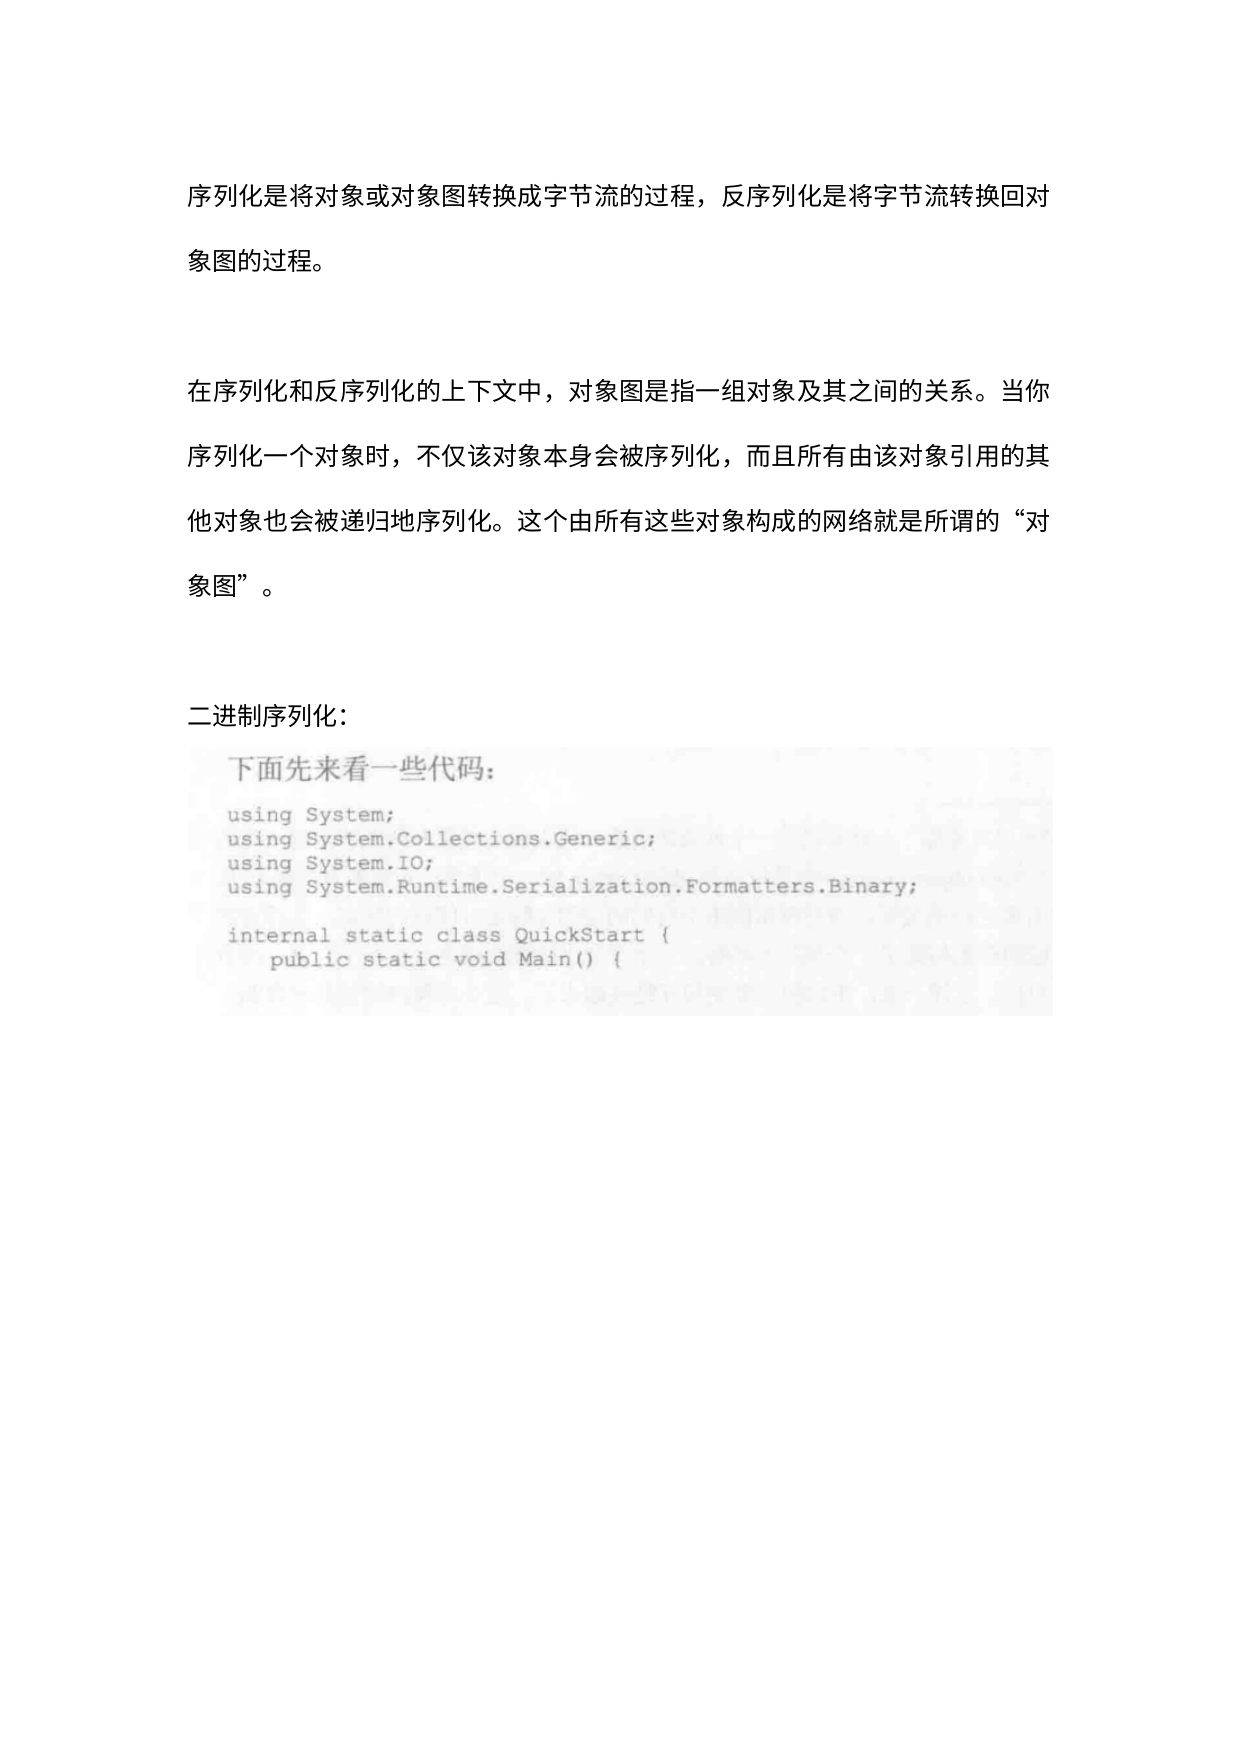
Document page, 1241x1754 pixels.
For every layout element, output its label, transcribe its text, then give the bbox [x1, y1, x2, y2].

picture [187, 747, 1053, 1016]
text 在序列化和反序列化的上下文中，对象图是指一组对象及其之间的关系。当你序列化一个对象时，不仅该对象本身会被序列化，而且所有由该对象引用的其他对象也会被递归地序列化。这个由所有这些对象构成的网络就是所谓的“对象图”。 [187, 357, 1053, 617]
text 序列化是将对象或对象图转换成字节流的过程，反序列化是将字节流转换回对象图的过程。 [187, 162, 1053, 292]
text 二进制序列化： [187, 682, 1053, 747]
